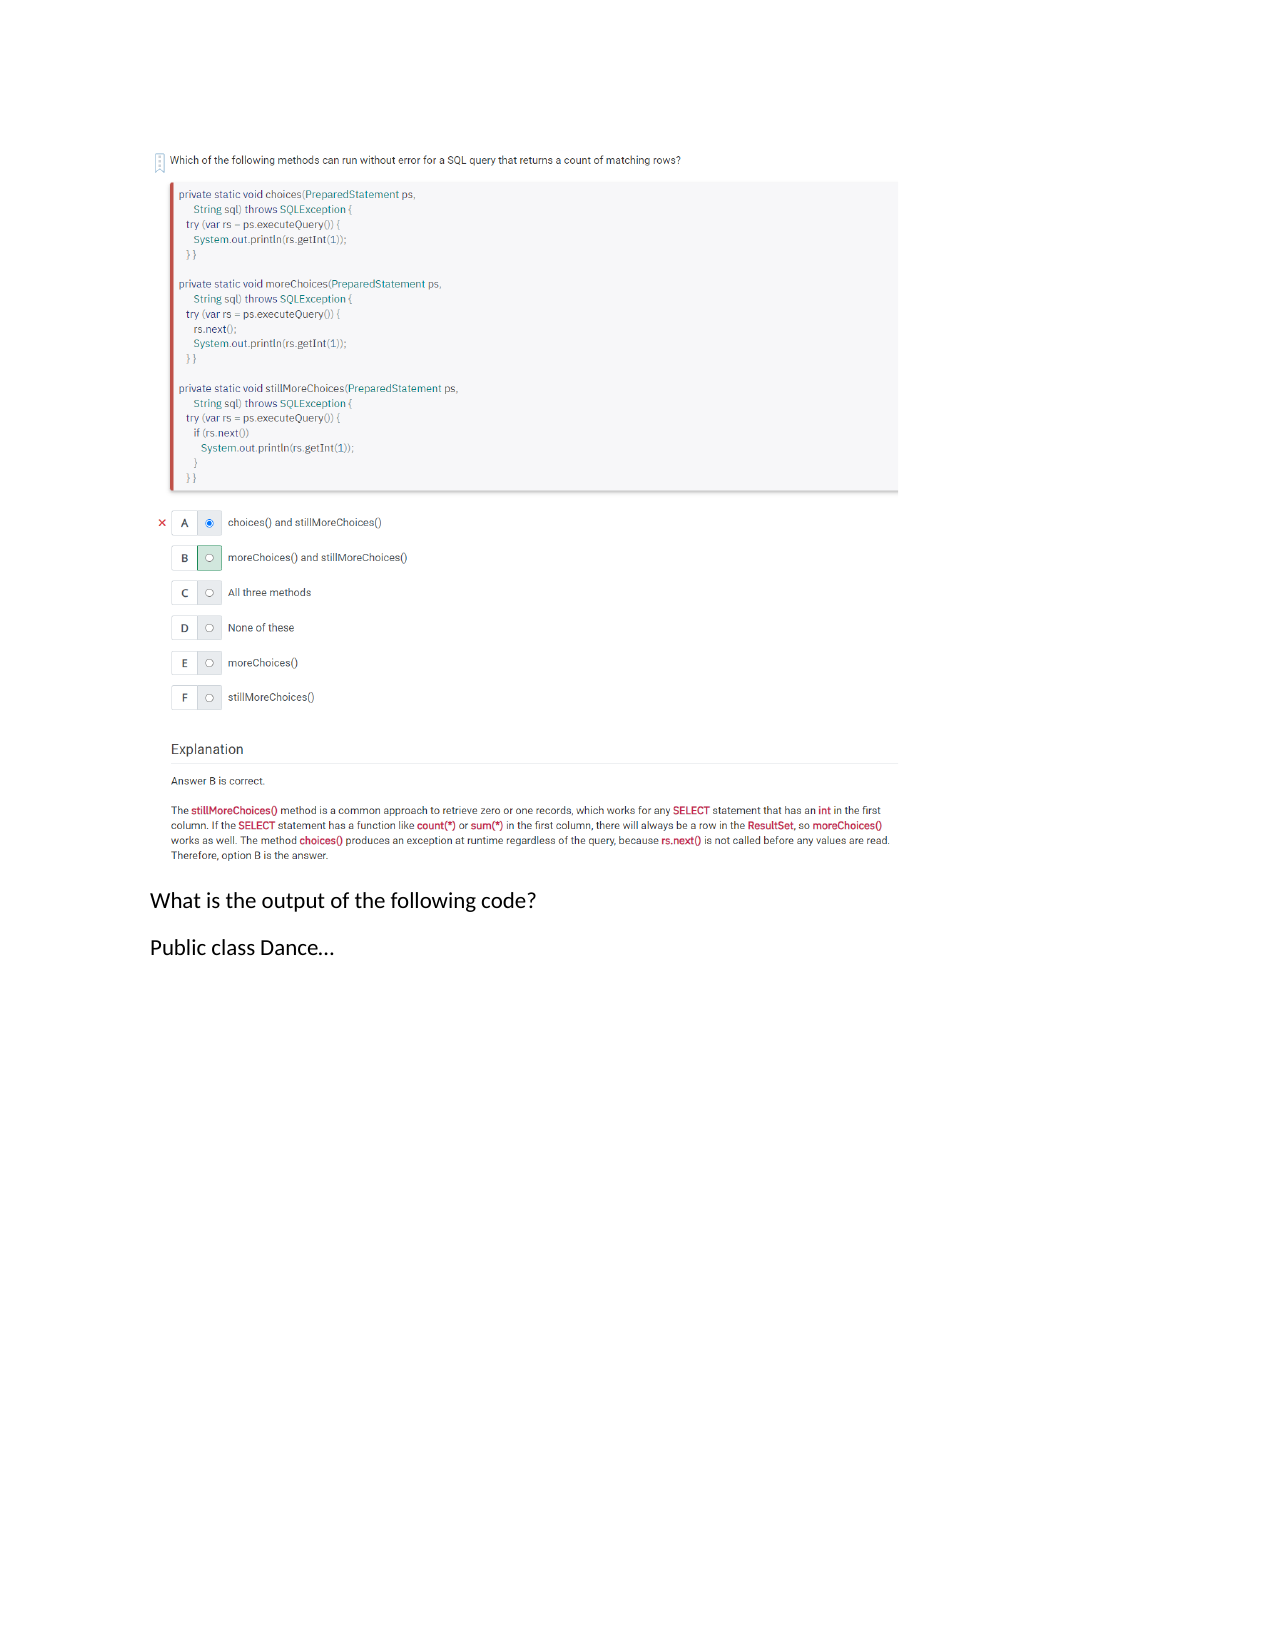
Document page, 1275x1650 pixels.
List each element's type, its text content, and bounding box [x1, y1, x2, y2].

picture [150, 150, 899, 867]
text Public class Dance… [150, 933, 1125, 961]
text What is the output of the following code? [150, 886, 1125, 914]
